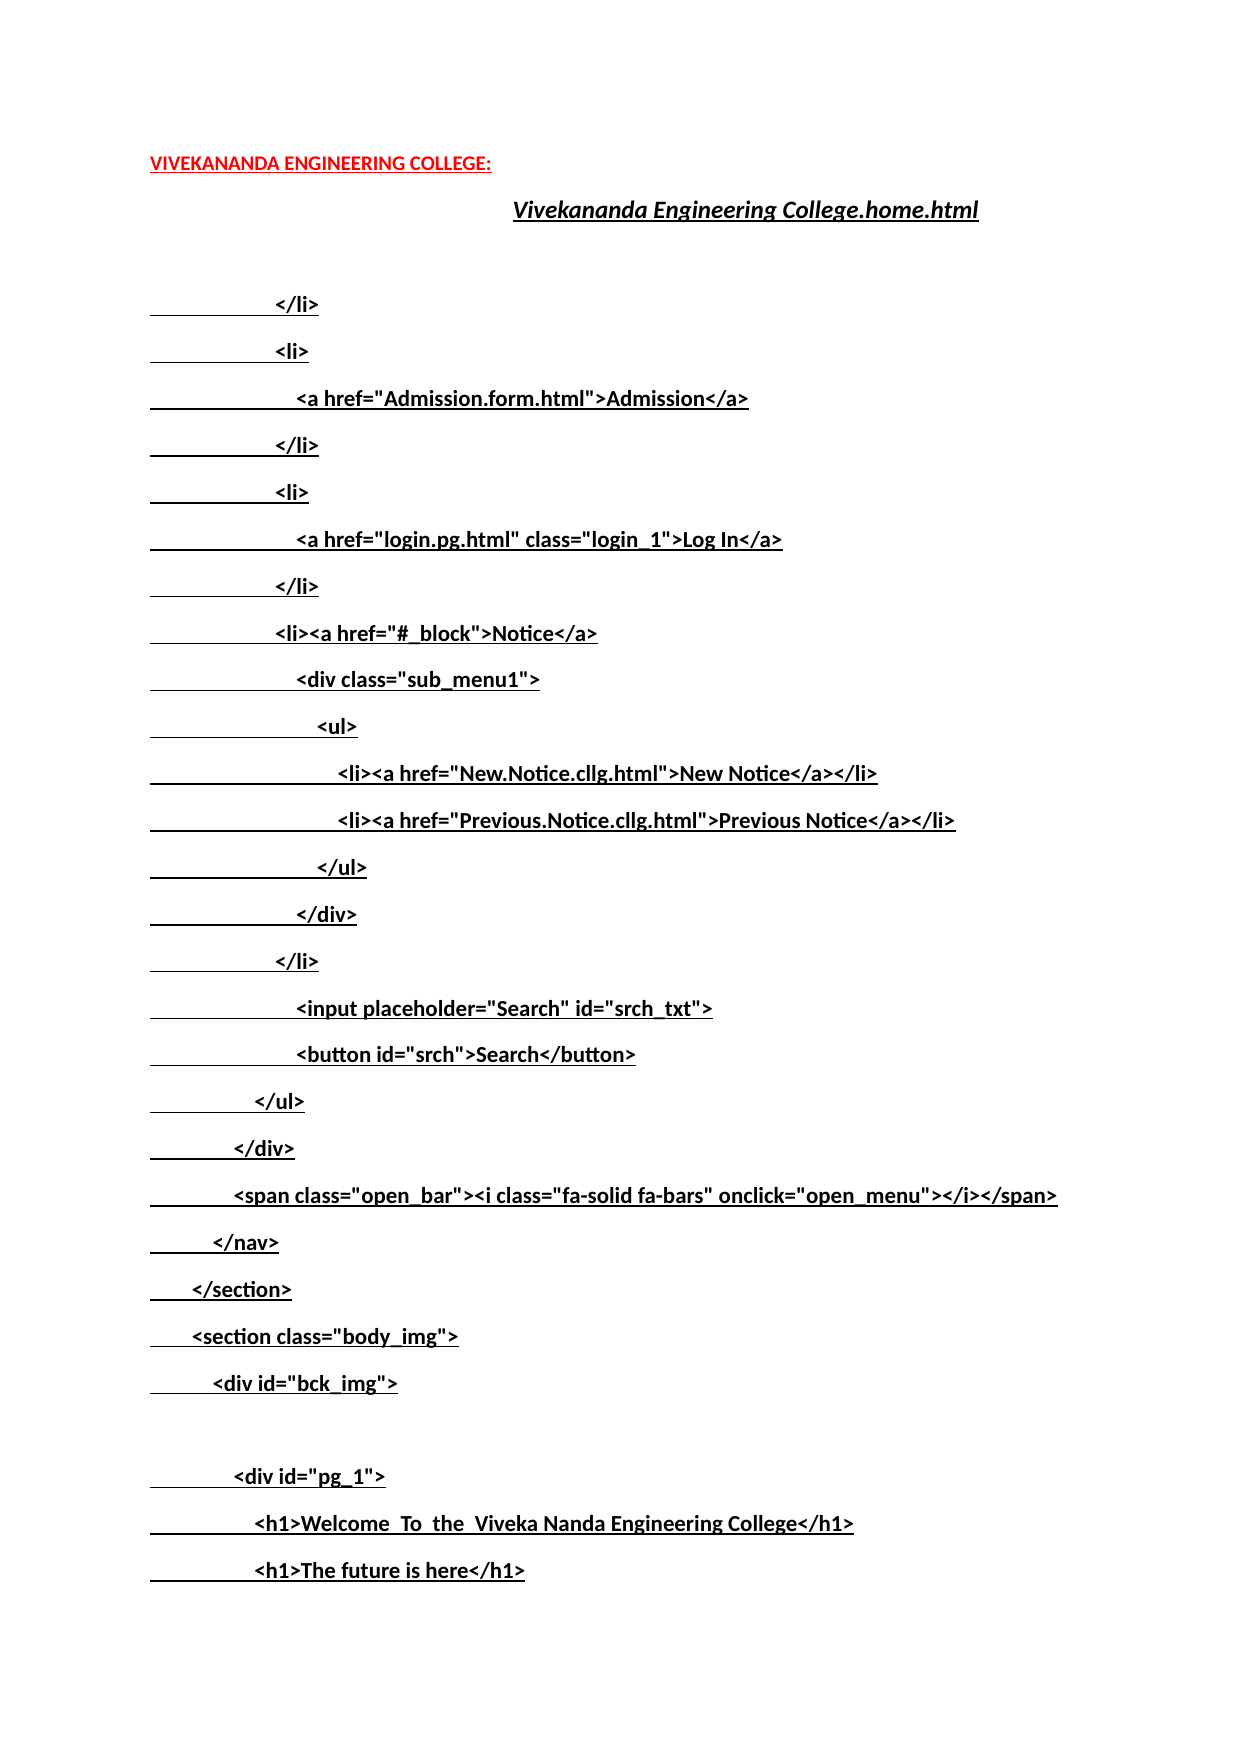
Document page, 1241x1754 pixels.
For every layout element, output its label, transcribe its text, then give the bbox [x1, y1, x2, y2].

text <h1>The future is here</h1> [150, 1556, 1090, 1584]
text </li> [150, 431, 1090, 459]
text <a href="login.pg.html" class="login_1">Log In</a> [150, 525, 1090, 553]
text <a href="Admission.form.html">Admission</a> [150, 384, 1090, 412]
text VIVEKANANDA ENGINEERING COLLEGE: [150, 150, 1090, 175]
text </div> [150, 1134, 1090, 1162]
text </li> [150, 291, 1090, 318]
text <div class="sub_menu1"> [150, 666, 1090, 693]
text <li><a href="Previous.Notice.cllg.html">Previous Notice</a></li> [150, 806, 1090, 834]
text <div id="pg_1"> [150, 1462, 1090, 1490]
text <li><a href="#_block">Notice</a> [150, 619, 1090, 647]
text <li> [150, 337, 1090, 365]
text <span class="open_bar"><i class="fa-solid fa-bars" onclick="open_menu"></i></span> [150, 1181, 1090, 1209]
text <div id="bck_img"> [150, 1369, 1090, 1397]
text Vivekananda Engineering College.home.html [150, 194, 1090, 224]
text </ul> [150, 853, 1090, 881]
text <li> [150, 478, 1090, 506]
text </li> [150, 947, 1090, 975]
text <ul> [150, 712, 1090, 740]
text </section> [150, 1275, 1090, 1303]
text <button id="srch">Search</button> [150, 1041, 1090, 1068]
text <li><a href="New.Notice.cllg.html">New Notice</a></li> [150, 759, 1090, 787]
text <input placeholder="Search" id="srch_txt"> [150, 994, 1090, 1022]
text </div> [150, 900, 1090, 928]
text </li> [150, 572, 1090, 600]
text </nav> [150, 1228, 1090, 1256]
text </ul> [150, 1087, 1090, 1115]
text <h1>Welcome To the Viveka Nanda Engineering College</h1> [150, 1509, 1090, 1537]
text <section class="body_img"> [150, 1322, 1090, 1350]
